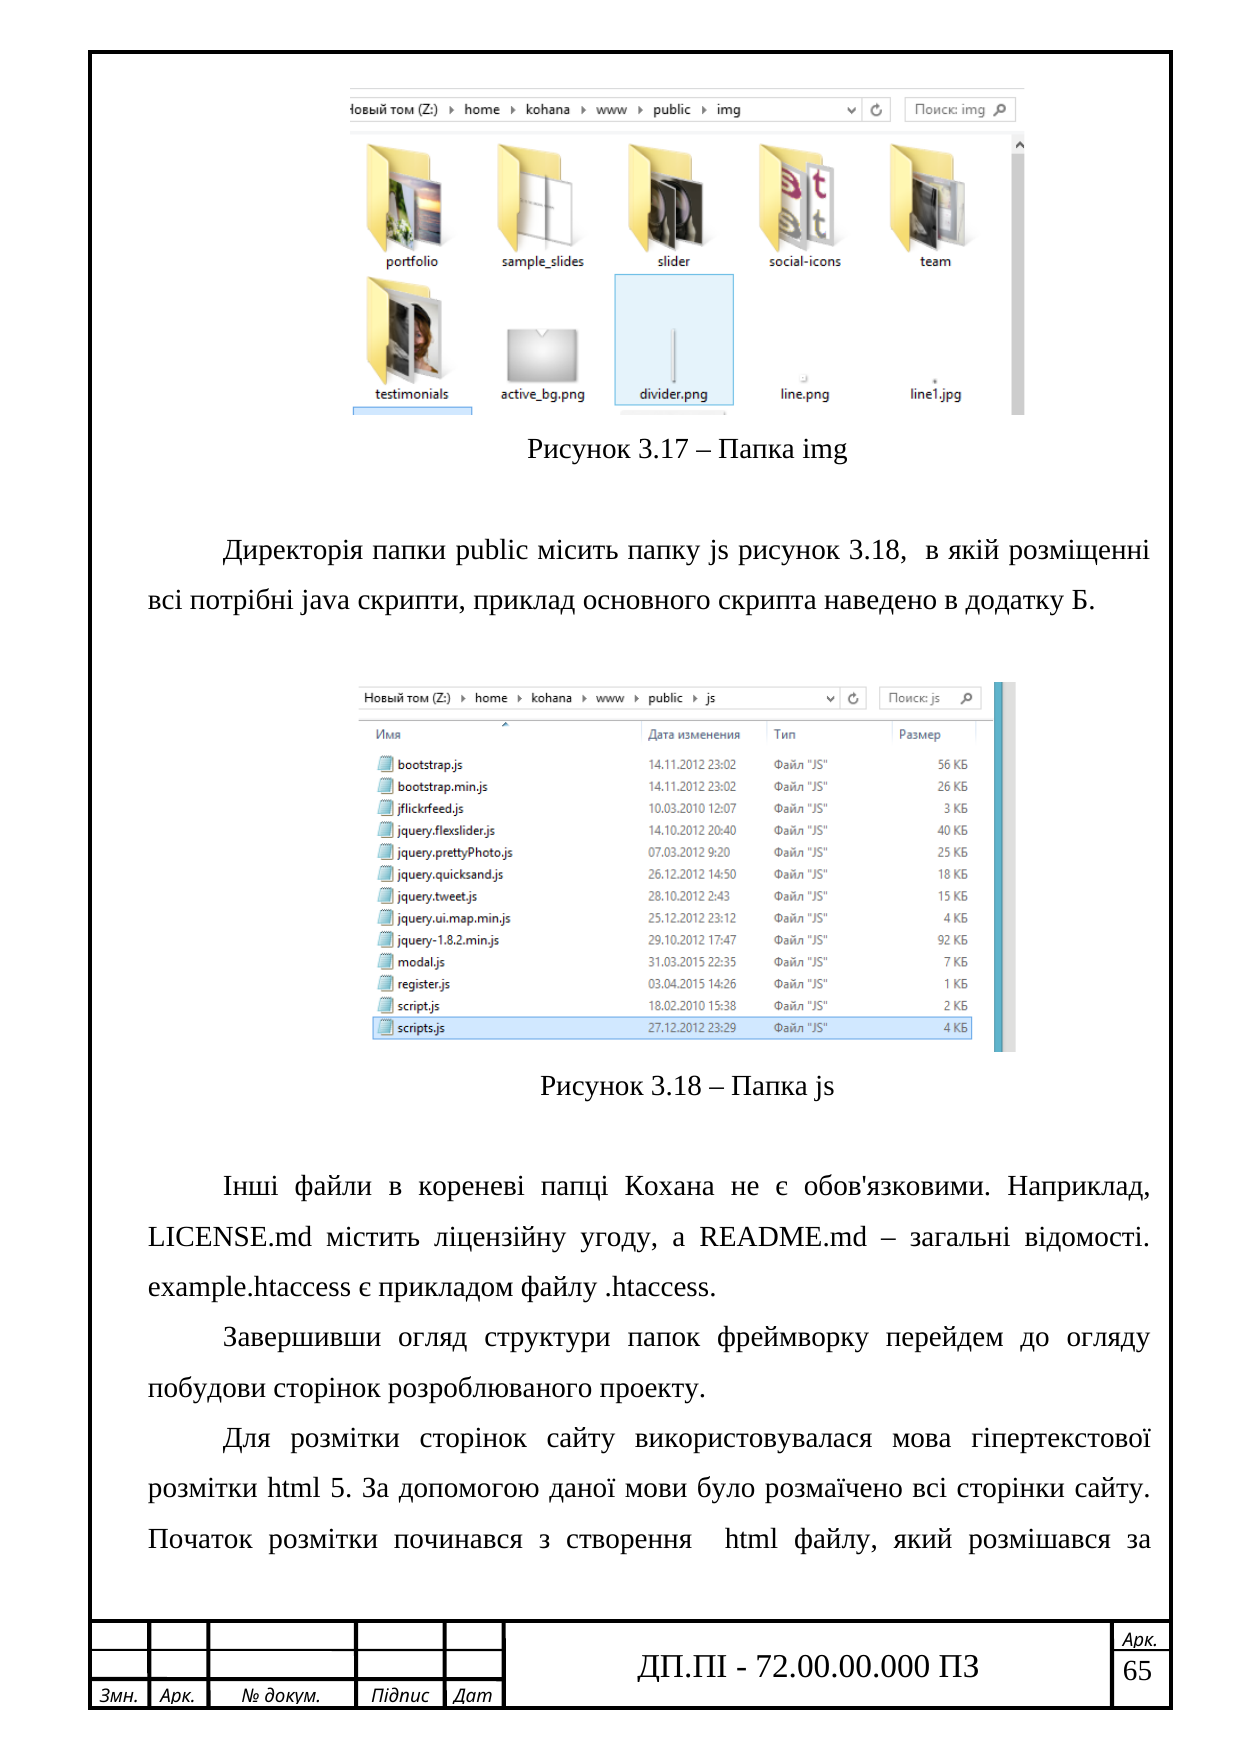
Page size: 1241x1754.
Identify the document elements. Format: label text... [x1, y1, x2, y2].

text Директорія папки public місить папку js рисунок 3.18, в якій розміщенні всі потрібні java скрипти, приклад основного скрипта наведено в додатку Б. [148, 532, 1152, 616]
text Інші файли в кореневі папці Кохана не є обов'язковими. Наприклад, LICENSE.md містить ліцензійну угоду, а README.md – загальні відомості. example.htaccess є прикладом файлу .htaccess. [148, 1168, 1152, 1303]
picture [350, 88, 1025, 415]
text Рисунок 3.17 – Папка img [148, 431, 1152, 465]
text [148, 1420, 1152, 1554]
picture [358, 682, 1016, 1052]
text Рисунок 3.18 – Папка js [148, 1068, 1152, 1101]
text Завершивши огляд структури папок фреймворку перейдем до огляду побудови сторінок розроблюваного проекту. [148, 1319, 1152, 1403]
